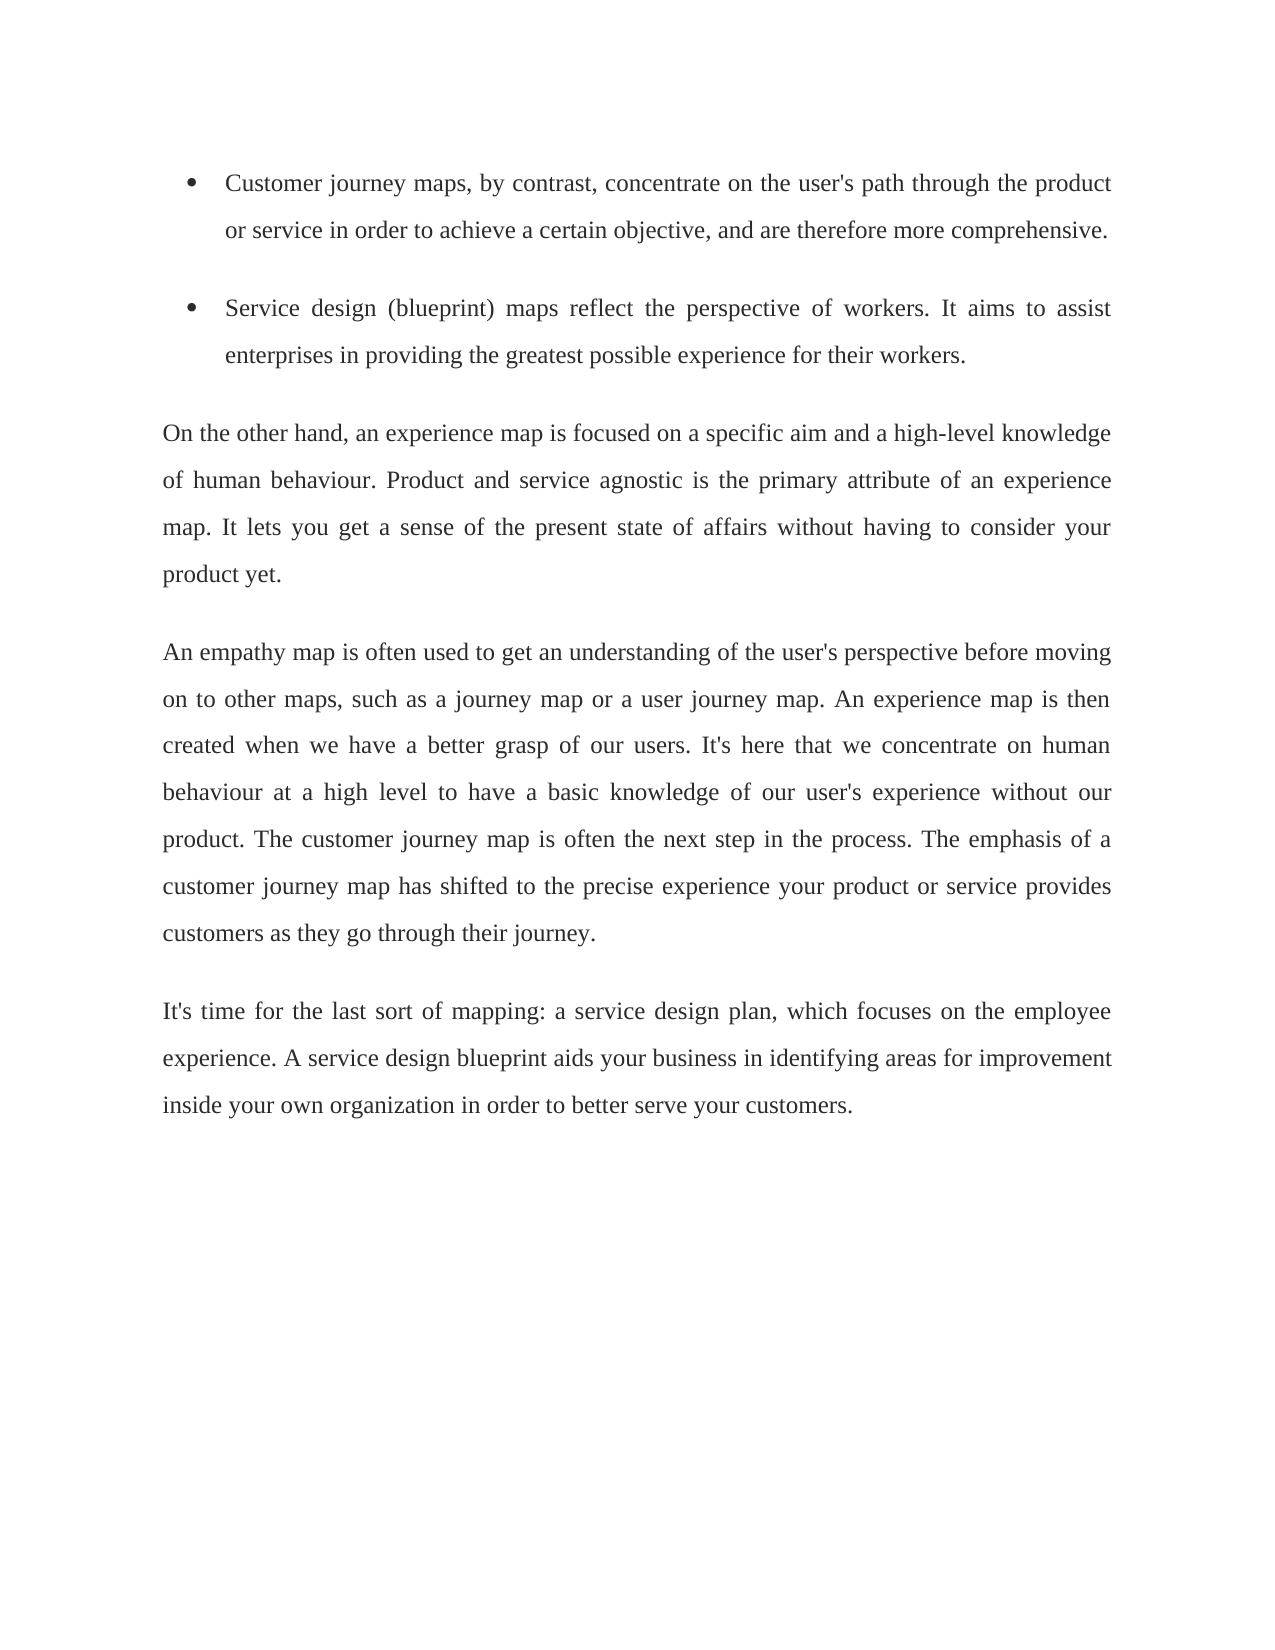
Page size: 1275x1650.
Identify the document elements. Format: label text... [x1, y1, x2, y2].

list Service design (blueprint) maps reflect the perspective of workers. It aims to assist enterprises in providing the greatest possible experience for their workers. [187, 275, 1112, 369]
list Customer journey maps, by contrast, concentrate on the user's path through the product or service in order to achieve a certain objective, and are therefore more comprehensive. [187, 150, 1112, 244]
text On the other hand, an experience map is focused on a specific aim and a high-level knowledge of human behaviour. Product and service agnostic is the primary attribute of an experience map. It lets you get a sense of the present state of affairs without having to consider your product yet. [162, 400, 1112, 587]
text It's time for the last sort of mapping: a service design plan, which focuses on the employee experience. A service design blueprint aids your business in identifying areas for improvement inside your own organization in order to better serve your customers. [162, 978, 1112, 1119]
text An empathy map is often used to get an understanding of the user's perspective before moving on to other maps, such as a journey map or a user journey map. An experience map is then created when we have a better grasp of our users. It's here that we concentrate on human behaviour at a high level to have a basic knowledge of our user's experience without our product. The customer journey map is often the next step in the process. The emphasis of a customer journey map has shifted to the precise experience your product or service provides customers as they go through their journey. [162, 619, 1112, 947]
